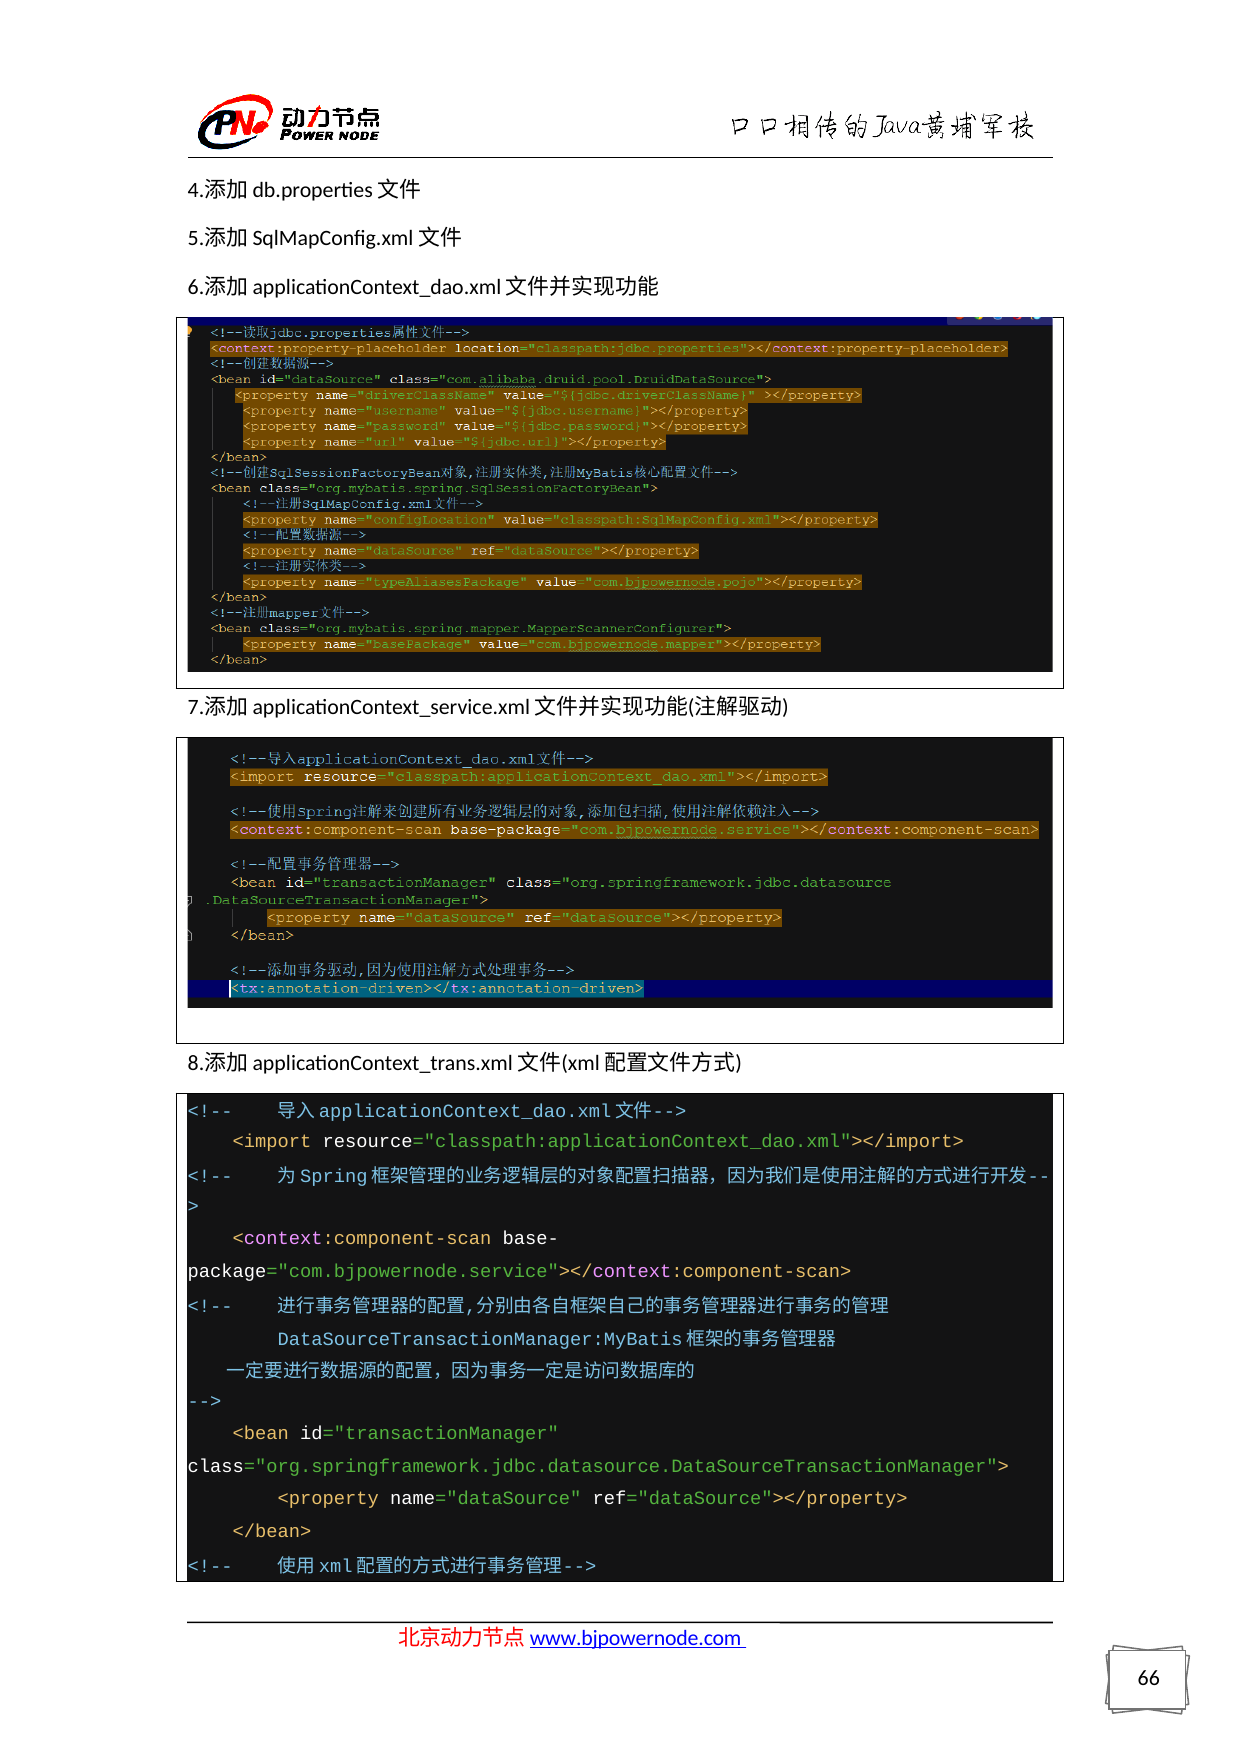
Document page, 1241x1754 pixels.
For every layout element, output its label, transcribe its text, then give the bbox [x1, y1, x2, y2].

picture [187, 88, 1053, 155]
picture [187, 317, 1053, 672]
text 5.添加SqlMapConfig.xml文件 [187, 220, 1053, 252]
text 6.添加applicationContext_dao.xml文件并实现功能 [187, 268, 1053, 301]
text 7.添加applicationContext_service.xml文件并实现功能(注解驱动) [187, 689, 1053, 721]
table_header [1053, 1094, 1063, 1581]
table_header [177, 318, 1063, 688]
text 8.添加applicationContext_trans.xml文件(xml配置文件方式) [187, 1044, 1053, 1077]
picture [187, 738, 1053, 1008]
table_header [177, 738, 1063, 1043]
text 4.添加db.properties文件 [187, 172, 1053, 204]
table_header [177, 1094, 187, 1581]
